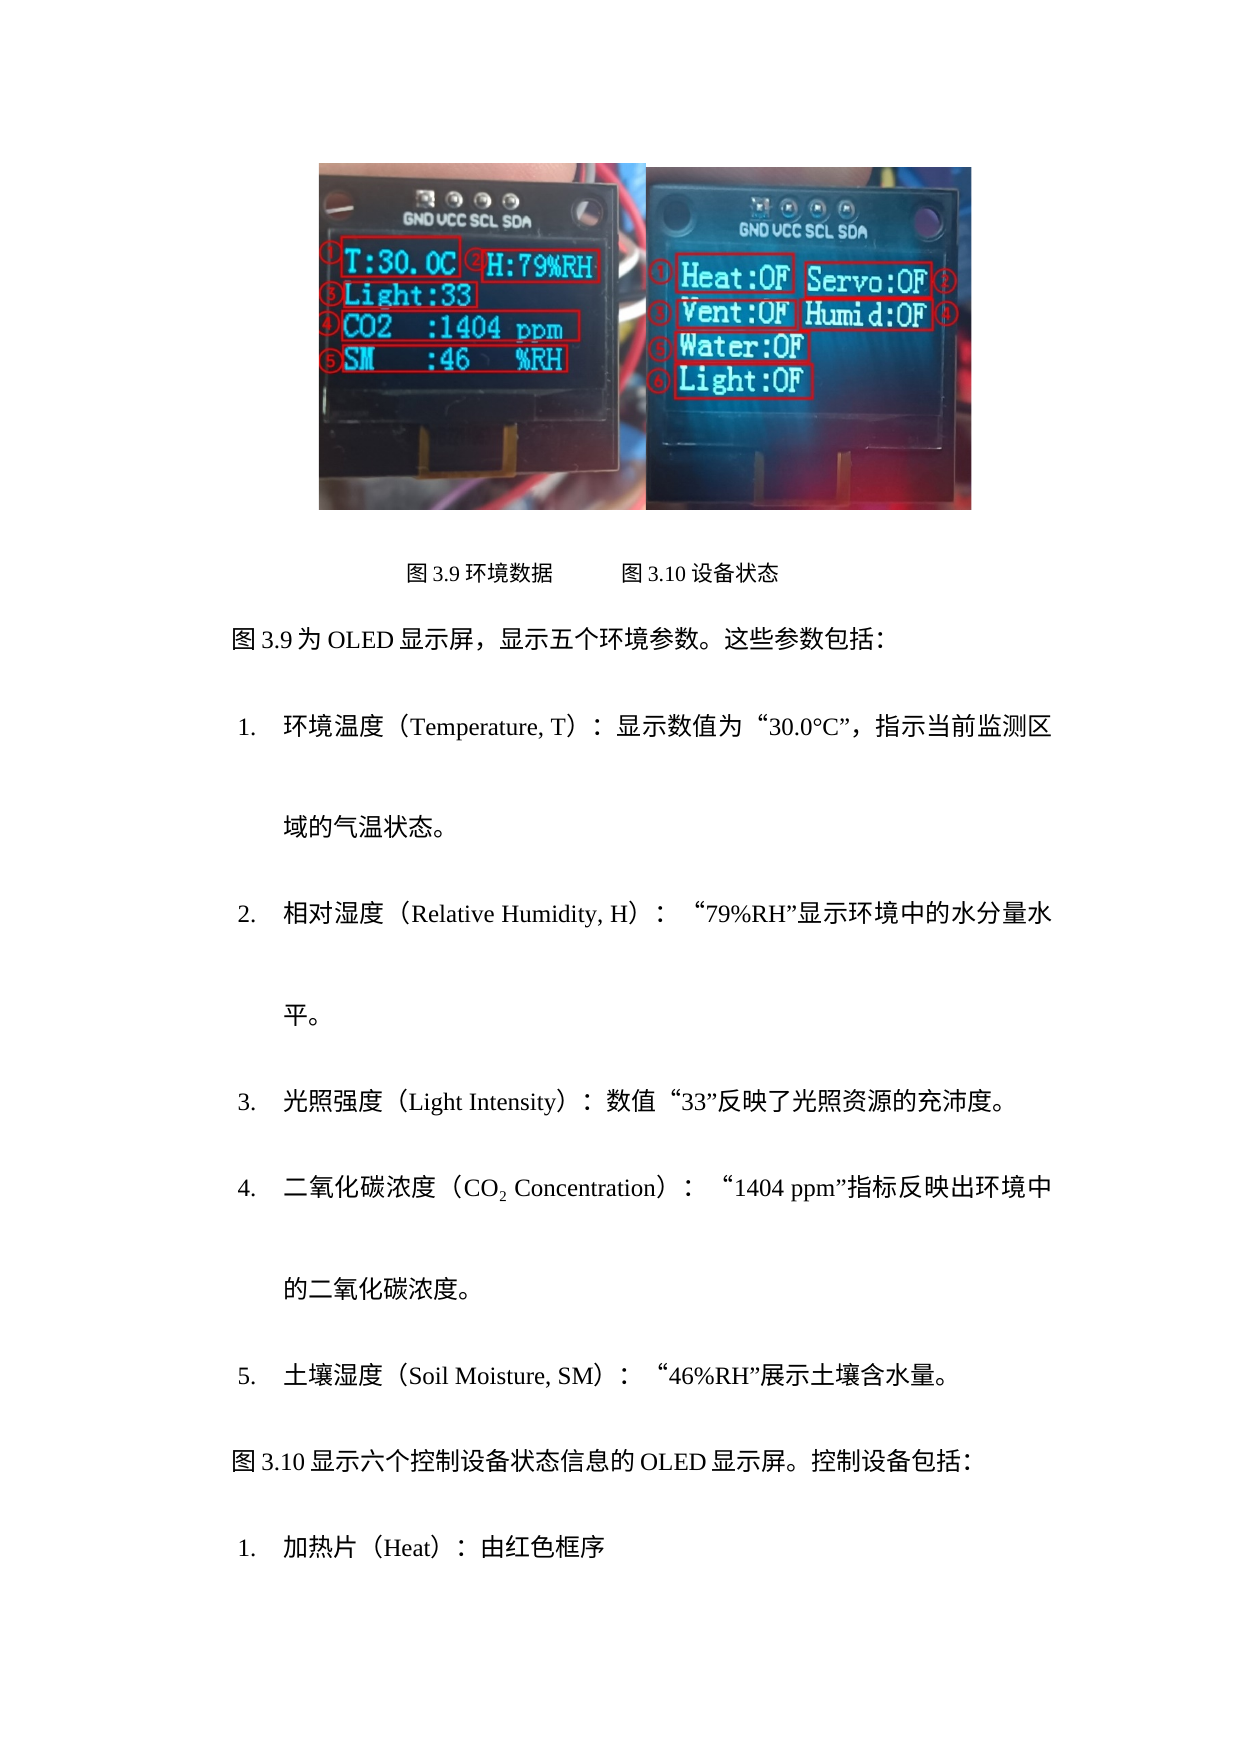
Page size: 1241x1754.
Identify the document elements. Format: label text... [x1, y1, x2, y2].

text 图3.9为OLED显示屏，显示五个环境参数。这些参数包括： [187, 604, 1053, 672]
list 二氧化碳浓度（CO₂ Concentration）：“1404 ppm”指标反映出环境中的二氧化碳浓度。 [237, 1152, 1053, 1322]
text 图3.10显示六个控制设备状态信息的OLED显示屏。控制设备包括： [187, 1426, 1053, 1494]
list 土壤湿度（Soil Moisture, SM）：“46%RH”展示土壤含水量。 [237, 1340, 1053, 1408]
list 相对湿度（Relative Humidity, H）：“79%RH”显示环境中的水分量水平。 [237, 878, 1053, 1048]
list 加热片（Heat）：由红色框序 [237, 1512, 1053, 1580]
list 环境温度（Temperature, T）：显示数值为“30.0°C”，指示当前监测区域的气温状态。 [237, 690, 1053, 860]
text 图3.9 环境数据 图3.10 设备状态 [187, 554, 1053, 588]
list 光照强度（Light Intensity）：数值“33”反映了光照资源的充沛度。 [237, 1066, 1053, 1134]
picture [318, 163, 972, 510]
